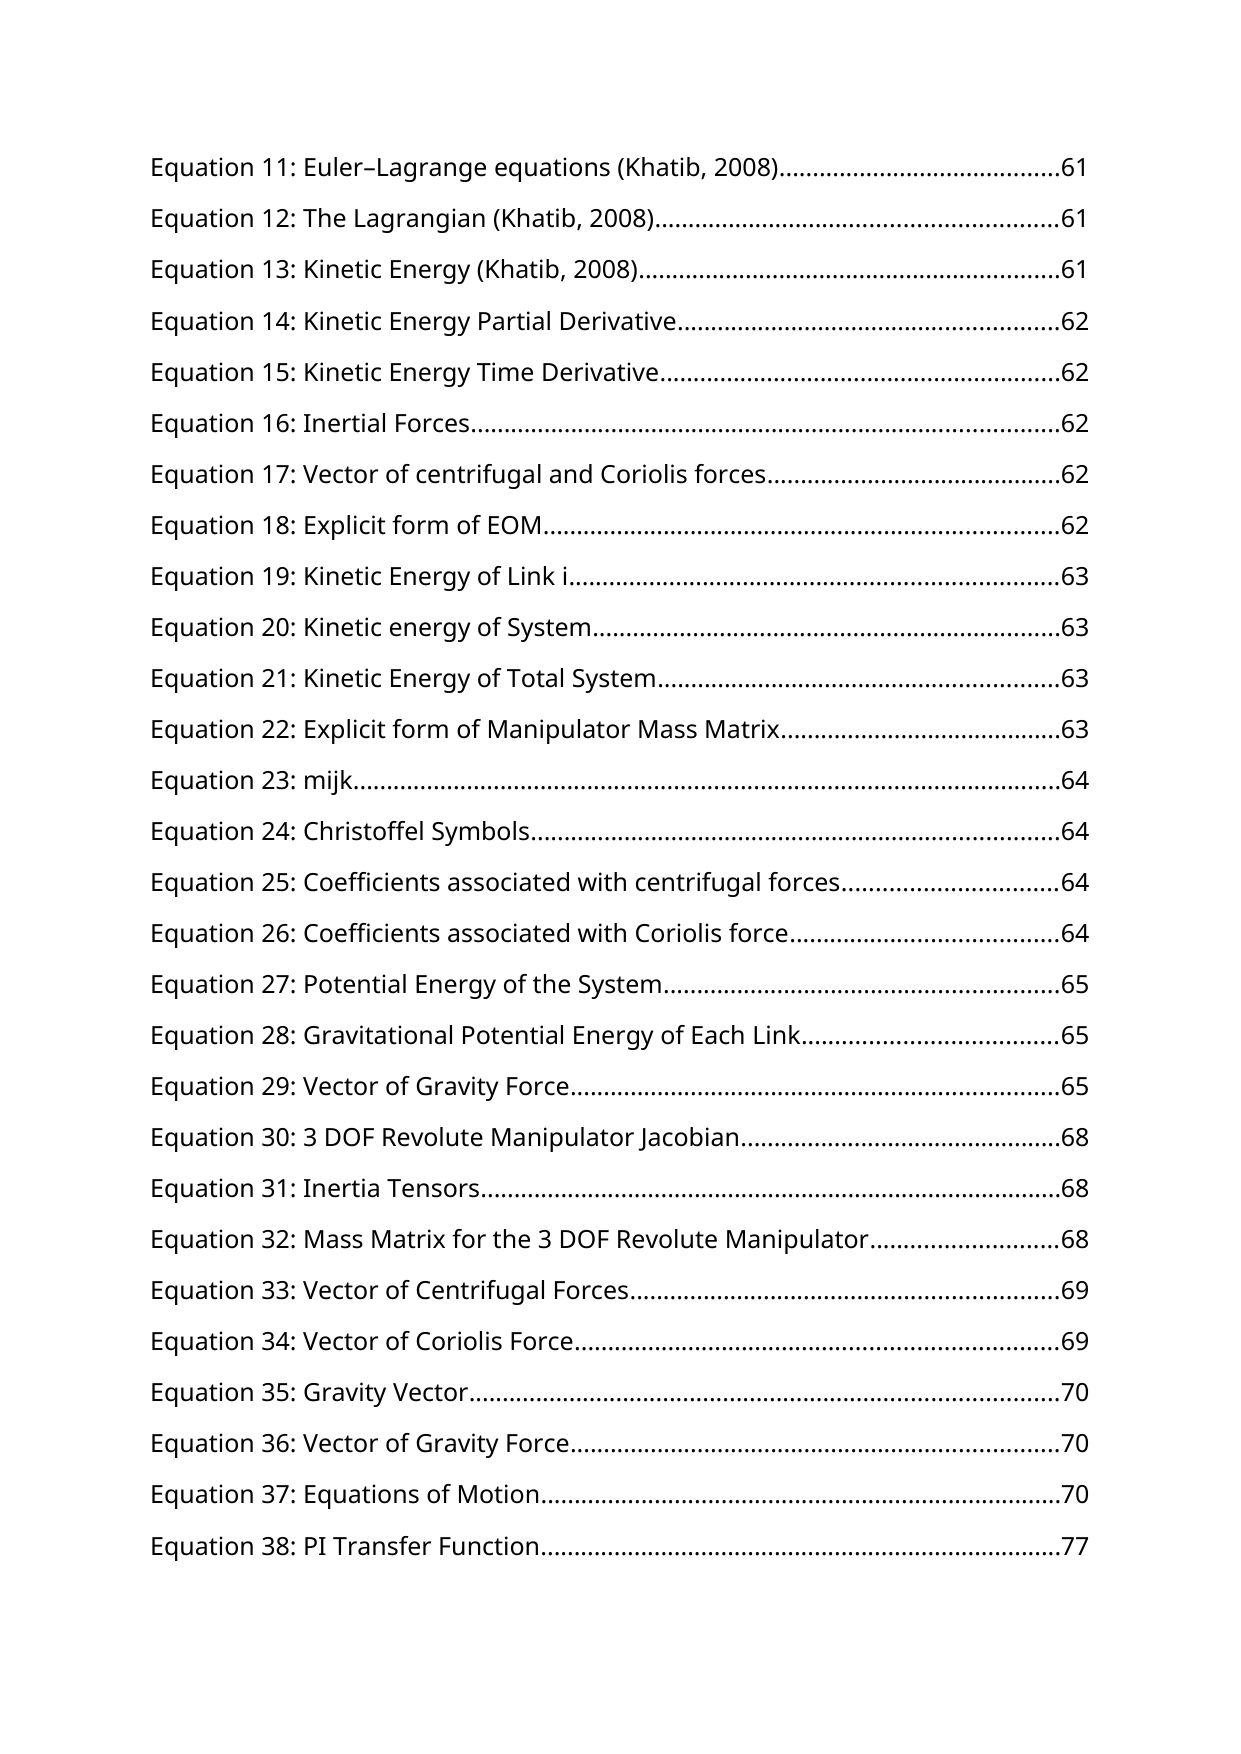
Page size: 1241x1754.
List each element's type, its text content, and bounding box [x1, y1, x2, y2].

text Equation 32: Mass Matrix for the 3 DOF Revolute Manipulator 68 [150, 1222, 1090, 1256]
text Equation 28: Gravitational Potential Energy of Each Link 65 [150, 1018, 1090, 1052]
text Equation 33: Vector of Centrifugal Forces 69 [150, 1273, 1090, 1307]
text Equation 31: Inertia Tensors 68 [150, 1171, 1090, 1205]
text Equation 37: Equations of Motion 70 [150, 1477, 1090, 1511]
text Equation 20: Kinetic energy of System 63 [150, 609, 1090, 643]
text Equation 13: Kinetic Energy (Khatib, 2008) 61 [150, 252, 1090, 286]
text Equation 35: Gravity Vector 70 [150, 1375, 1090, 1409]
text Equation 24: Christoffel Symbols 64 [150, 813, 1090, 848]
text Equation 29: Vector of Gravity Force 65 [150, 1069, 1090, 1103]
text Equation 23: mijk 64 [150, 762, 1090, 797]
text Equation 18: Explicit form of EOM 62 [150, 507, 1090, 541]
text Equation 21: Kinetic Energy of Total System 63 [150, 660, 1090, 694]
text Equation 25: Coefficients associated with centrifugal forces 64 [150, 864, 1090, 899]
text Equation 16: Inertial Forces 62 [150, 405, 1090, 439]
text Equation 19: Kinetic Energy of Link i 63 [150, 558, 1090, 592]
text Equation 11: Euler–Lagrange equations (Khatib, 2008) 61 [150, 150, 1090, 184]
text Equation 30: 3 DOF Revolute Manipulator Jacobian 68 [150, 1120, 1090, 1154]
text Equation 15: Kinetic Energy Time Derivative 62 [150, 354, 1090, 388]
text Equation 12: The Lagrangian (Khatib, 2008) 61 [150, 201, 1090, 235]
text Equation 14: Kinetic Energy Partial Derivative 62 [150, 303, 1090, 337]
text Equation 38: PI Transfer Function 77 [150, 1528, 1090, 1562]
text Equation 34: Vector of Coriolis Force 69 [150, 1324, 1090, 1358]
text Equation 27: Potential Energy of the System 65 [150, 967, 1090, 1001]
text Equation 17: Vector of centrifugal and Coriolis forces 62 [150, 456, 1090, 490]
text Equation 36: Vector of Gravity Force 70 [150, 1426, 1090, 1460]
text Equation 26: Coefficients associated with Coriolis force 64 [150, 916, 1090, 950]
text Equation 22: Explicit form of Manipulator Mass Matrix 63 [150, 711, 1090, 746]
